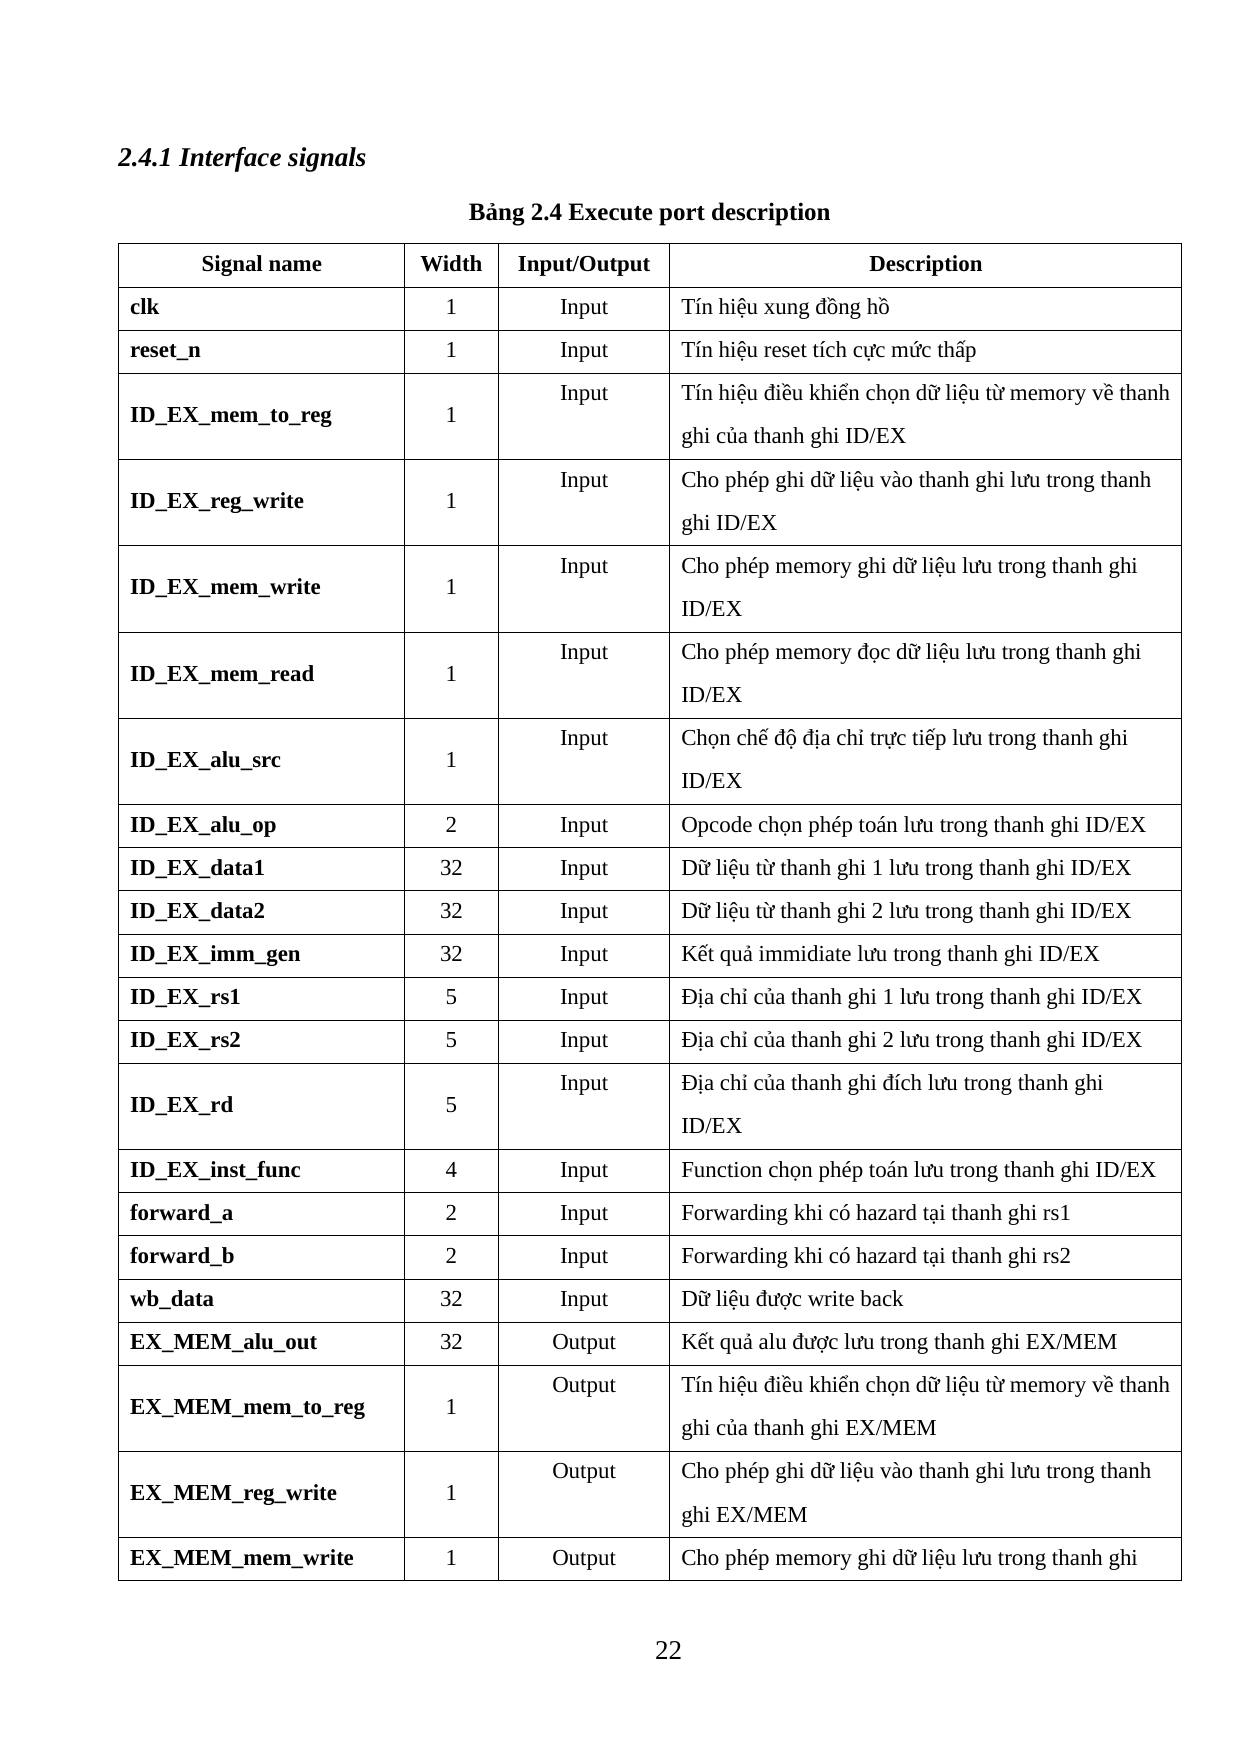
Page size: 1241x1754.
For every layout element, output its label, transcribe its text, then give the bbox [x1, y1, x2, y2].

table_cell 1 [405, 460, 498, 545]
table_cell 32 [405, 848, 498, 890]
table_cell Cho phép ghi dữ liệu vào thanh ghi lưu trong thanh ghi ID/EX [670, 460, 1181, 545]
table_cell EX_MEM_mem_write [119, 1538, 404, 1580]
table_header Input/Output [499, 244, 669, 287]
table_cell Input [499, 935, 669, 977]
table_cell Input [499, 1280, 669, 1322]
table_header Width [405, 244, 498, 287]
table_cell Input [499, 1064, 669, 1149]
table_cell Input [499, 719, 669, 804]
table_cell Output [499, 1323, 669, 1365]
table_cell Input [499, 1021, 669, 1063]
table_cell Địa chỉ của thanh ghi 1 lưu trong thanh ghi ID/EX [670, 978, 1181, 1020]
table_cell Input [499, 1193, 669, 1235]
table_cell Dữ liệu từ thanh ghi 2 lưu trong thanh ghi ID/EX [670, 891, 1181, 933]
table_cell Cho phép ghi dữ liệu vào thanh ghi lưu trong thanh ghi EX/MEM [670, 1452, 1181, 1537]
table_cell forward_b [119, 1236, 404, 1278]
table_cell Cho phép memory đọc dữ liệu lưu trong thanh ghi ID/EX [670, 633, 1181, 718]
table_cell Địa chỉ của thanh ghi đích lưu trong thanh ghi ID/EX [670, 1064, 1181, 1149]
table_cell Function chọn phép toán lưu trong thanh ghi ID/EX [670, 1150, 1181, 1192]
table_cell wb_data [119, 1280, 404, 1322]
table_cell 1 [405, 1366, 498, 1451]
table_cell Output [499, 1538, 669, 1580]
table_cell ID_EX_mem_write [119, 546, 404, 632]
text Bảng 2.4 Execute port description [118, 193, 1181, 230]
table_cell EX_MEM_mem_to_reg [119, 1366, 404, 1451]
table_cell Input [499, 633, 669, 718]
table_cell ID_EX_mem_to_reg [119, 374, 404, 459]
table_cell Chọn chế độ địa chỉ trực tiếp lưu trong thanh ghi ID/EX [670, 719, 1181, 804]
table_cell EX_MEM_reg_write [119, 1452, 404, 1537]
table_cell Input [499, 546, 669, 632]
table_cell ID_EX_rs1 [119, 978, 404, 1020]
table_cell 1 [405, 1452, 498, 1537]
table_cell 5 [405, 1021, 498, 1063]
table_cell forward_a [119, 1193, 404, 1235]
table_cell reset_n [119, 331, 404, 373]
table_cell Input [499, 288, 669, 330]
table_cell 1 [405, 1538, 498, 1580]
table_cell Input [499, 978, 669, 1020]
table_header Signal name [119, 244, 404, 287]
table_cell Tín hiệu reset tích cực mức thấp [670, 331, 1181, 373]
table_cell Tín hiệu điều khiển chọn dữ liệu từ memory về thanh ghi của thanh ghi EX/MEM [670, 1366, 1181, 1451]
table_cell ID_EX_alu_op [119, 805, 404, 847]
table_cell Cho phép memory ghi dữ liệu lưu trong thanh ghi ID/EX [670, 546, 1181, 632]
table_cell 5 [405, 1064, 498, 1149]
table_cell ID_EX_reg_write [119, 460, 404, 545]
table_cell 32 [405, 935, 498, 977]
table_cell ID_EX_rs2 [119, 1021, 404, 1063]
table_cell 1 [405, 633, 498, 718]
table_cell 1 [405, 719, 498, 804]
table_cell Output [499, 1366, 669, 1451]
subtitle Interface signals [118, 138, 1181, 176]
table_cell Input [499, 1150, 669, 1192]
table_cell ID_EX_data1 [119, 848, 404, 890]
table_cell 2 [405, 805, 498, 847]
table_cell Forwarding khi có hazard tại thanh ghi rs1 [670, 1193, 1181, 1235]
table_cell Địa chỉ của thanh ghi 2 lưu trong thanh ghi ID/EX [670, 1021, 1181, 1063]
table_cell Opcode chọn phép toán lưu trong thanh ghi ID/EX [670, 805, 1181, 847]
table_cell 32 [405, 891, 498, 933]
table_cell Input [499, 331, 669, 373]
table_cell ID_EX_imm_gen [119, 935, 404, 977]
table_cell 1 [405, 288, 498, 330]
table_header Description [670, 244, 1181, 287]
table_cell 5 [405, 978, 498, 1020]
table_cell 1 [405, 546, 498, 632]
table_cell Forwarding khi có hazard tại thanh ghi rs2 [670, 1236, 1181, 1278]
table_cell Input [499, 891, 669, 933]
table_cell 1 [405, 374, 498, 459]
table_cell ID_EX_data2 [119, 891, 404, 933]
table_cell Input [499, 374, 669, 459]
table_cell ID_EX_inst_func [119, 1150, 404, 1192]
table_cell ID_EX_alu_src [119, 719, 404, 804]
table_cell Tín hiệu điều khiển chọn dữ liệu từ memory về thanh ghi của thanh ghi ID/EX [670, 374, 1181, 459]
table_cell EX_MEM_alu_out [119, 1323, 404, 1365]
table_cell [670, 1538, 1181, 1580]
table_cell Input [499, 848, 669, 890]
table_cell 32 [405, 1280, 498, 1322]
table_cell Input [499, 460, 669, 545]
table_cell Output [499, 1452, 669, 1537]
table_cell clk [119, 288, 404, 330]
table_cell 1 [405, 331, 498, 373]
table_cell 4 [405, 1150, 498, 1192]
table_cell 2 [405, 1236, 498, 1278]
table_cell Kết quả alu được lưu trong thanh ghi EX/MEM [670, 1323, 1181, 1365]
table_cell Input [499, 805, 669, 847]
table_cell Kết quả immidiate lưu trong thanh ghi ID/EX [670, 935, 1181, 977]
table_cell ID_EX_mem_read [119, 633, 404, 718]
table_cell Input [499, 1236, 669, 1278]
table_cell ID_EX_rd [119, 1064, 404, 1149]
table_cell Dữ liệu từ thanh ghi 1 lưu trong thanh ghi ID/EX [670, 848, 1181, 890]
table_cell Tín hiệu xung đồng hồ [670, 288, 1181, 330]
table_cell 32 [405, 1323, 498, 1365]
table_cell 2 [405, 1193, 498, 1235]
table_cell Dữ liệu được write back [670, 1280, 1181, 1322]
